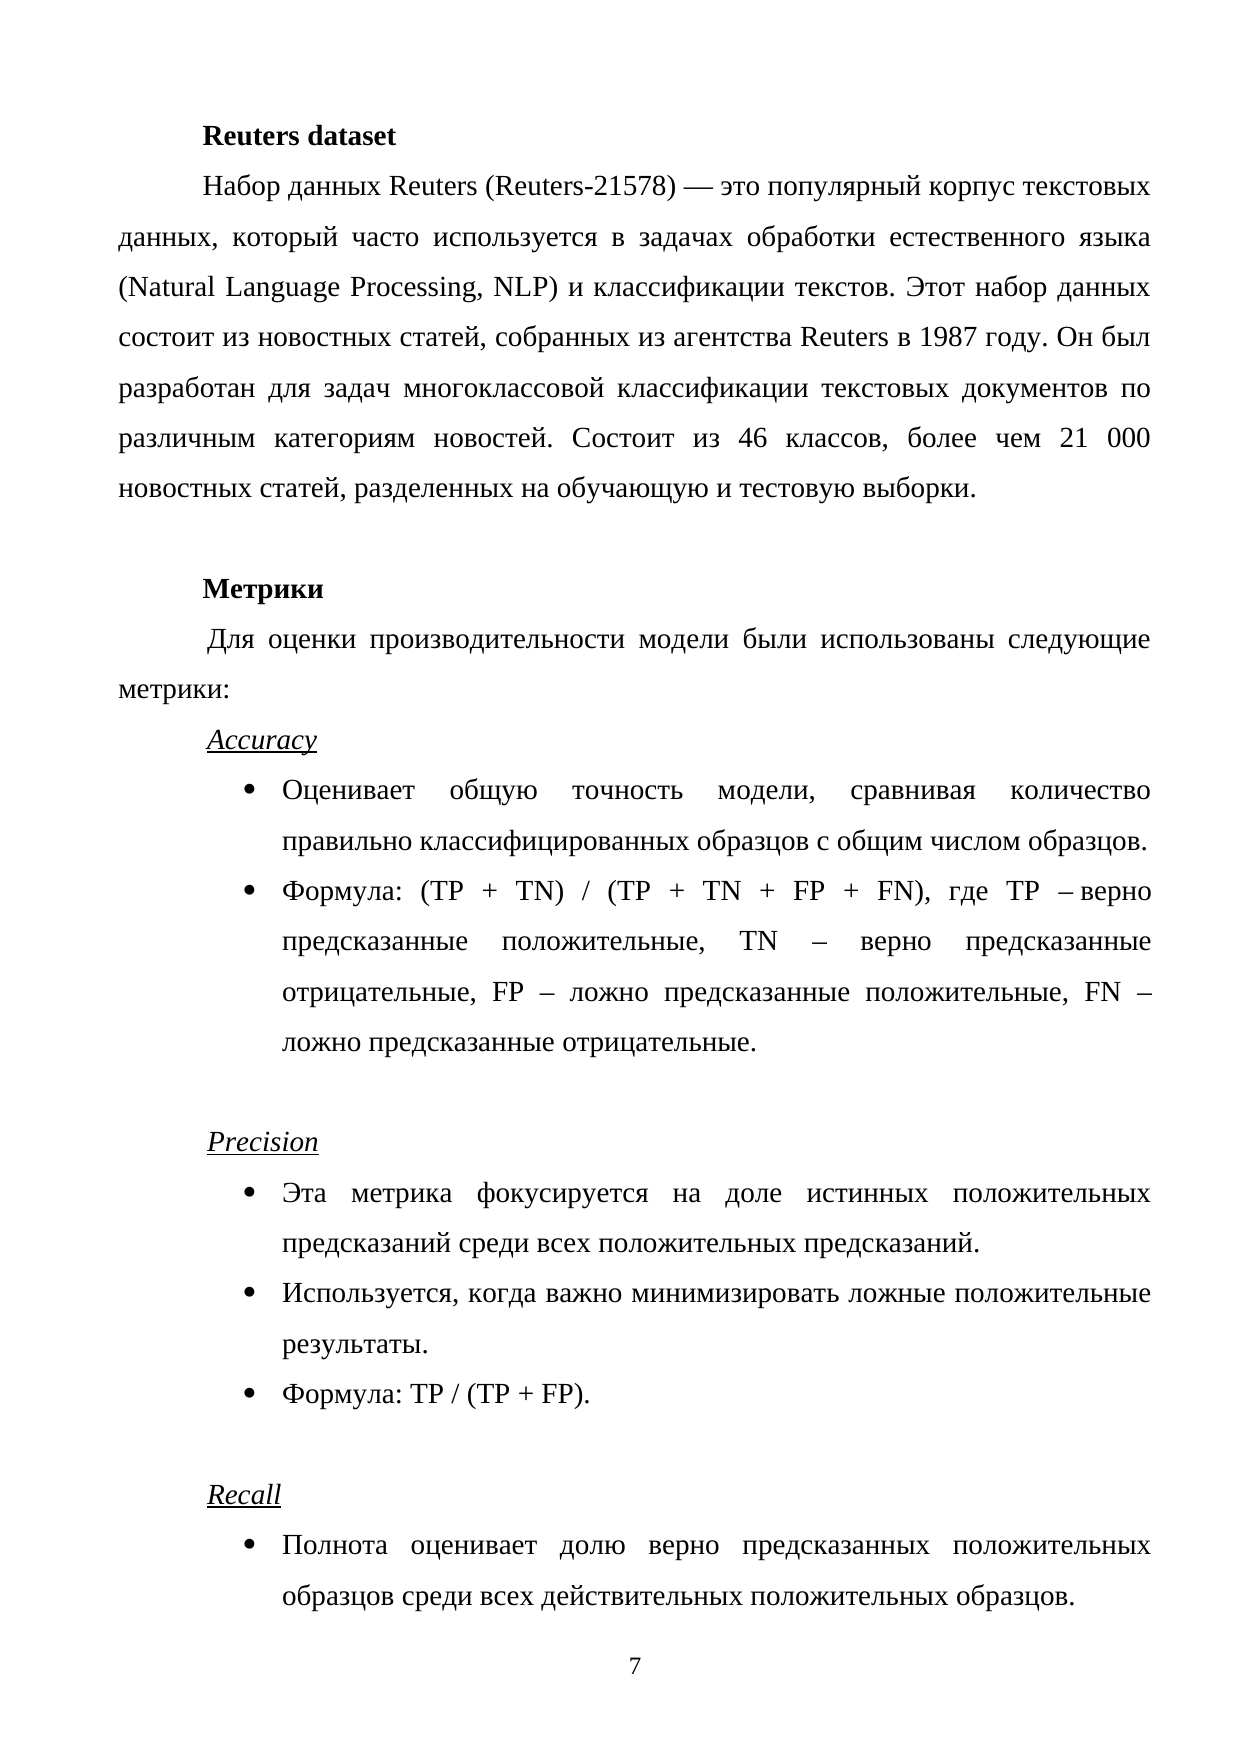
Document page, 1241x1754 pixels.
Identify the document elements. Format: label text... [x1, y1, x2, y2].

subtitle Метрики [118, 571, 1152, 604]
text Для оценки производительности модели были использованы следующие метрики: [118, 621, 1152, 705]
text Accuracy [118, 722, 1152, 755]
list Используется, когда важно минимизировать ложные положительные результаты. [244, 1276, 1152, 1359]
list Оценивает общую точность модели, сравнивая количество правильно классифицированных образцов с общим числом образцов. [244, 772, 1152, 856]
list Формула: TP / (TP + FP). [244, 1376, 1152, 1410]
list Формула: (TP + TN) / (TP + TN + FP + FN), где TP – верно предсказанные положительные, TN – верно предсказанные отрицательные, FP – ложно предсказанные положительные, FN – ложно предсказанные отрицательные. [244, 873, 1152, 1057]
list Полнота оценивает долю верно предсказанных положительных образцов среди всех действительных положительных образцов. [244, 1527, 1152, 1611]
text Precision [118, 1124, 1152, 1158]
subtitle Reuters dataset [118, 118, 1152, 152]
text Recall [118, 1477, 1152, 1511]
list Эта метрика фокусируется на доле истинных положительных предсказаний среди всех положительных предсказаний. [244, 1175, 1152, 1259]
subtitle Набор данных Reuters (Reuters-21578) — это популярный корпус текстовых данных, который часто используется в задачах обработки естественного языка (Natural Language Processing, NLP) и классификации текстов. Этот набор данных состоит из новостных статей, собранных из агентства Reuters в 1987 году. Он был разработан для задач многоклассовой классификации текстовых документов по различным категориям новостей. Состоит из 46 классов, более чем 21 000 новостных статей, разделенных на обучающую и тестовую выборки. [118, 168, 1152, 504]
